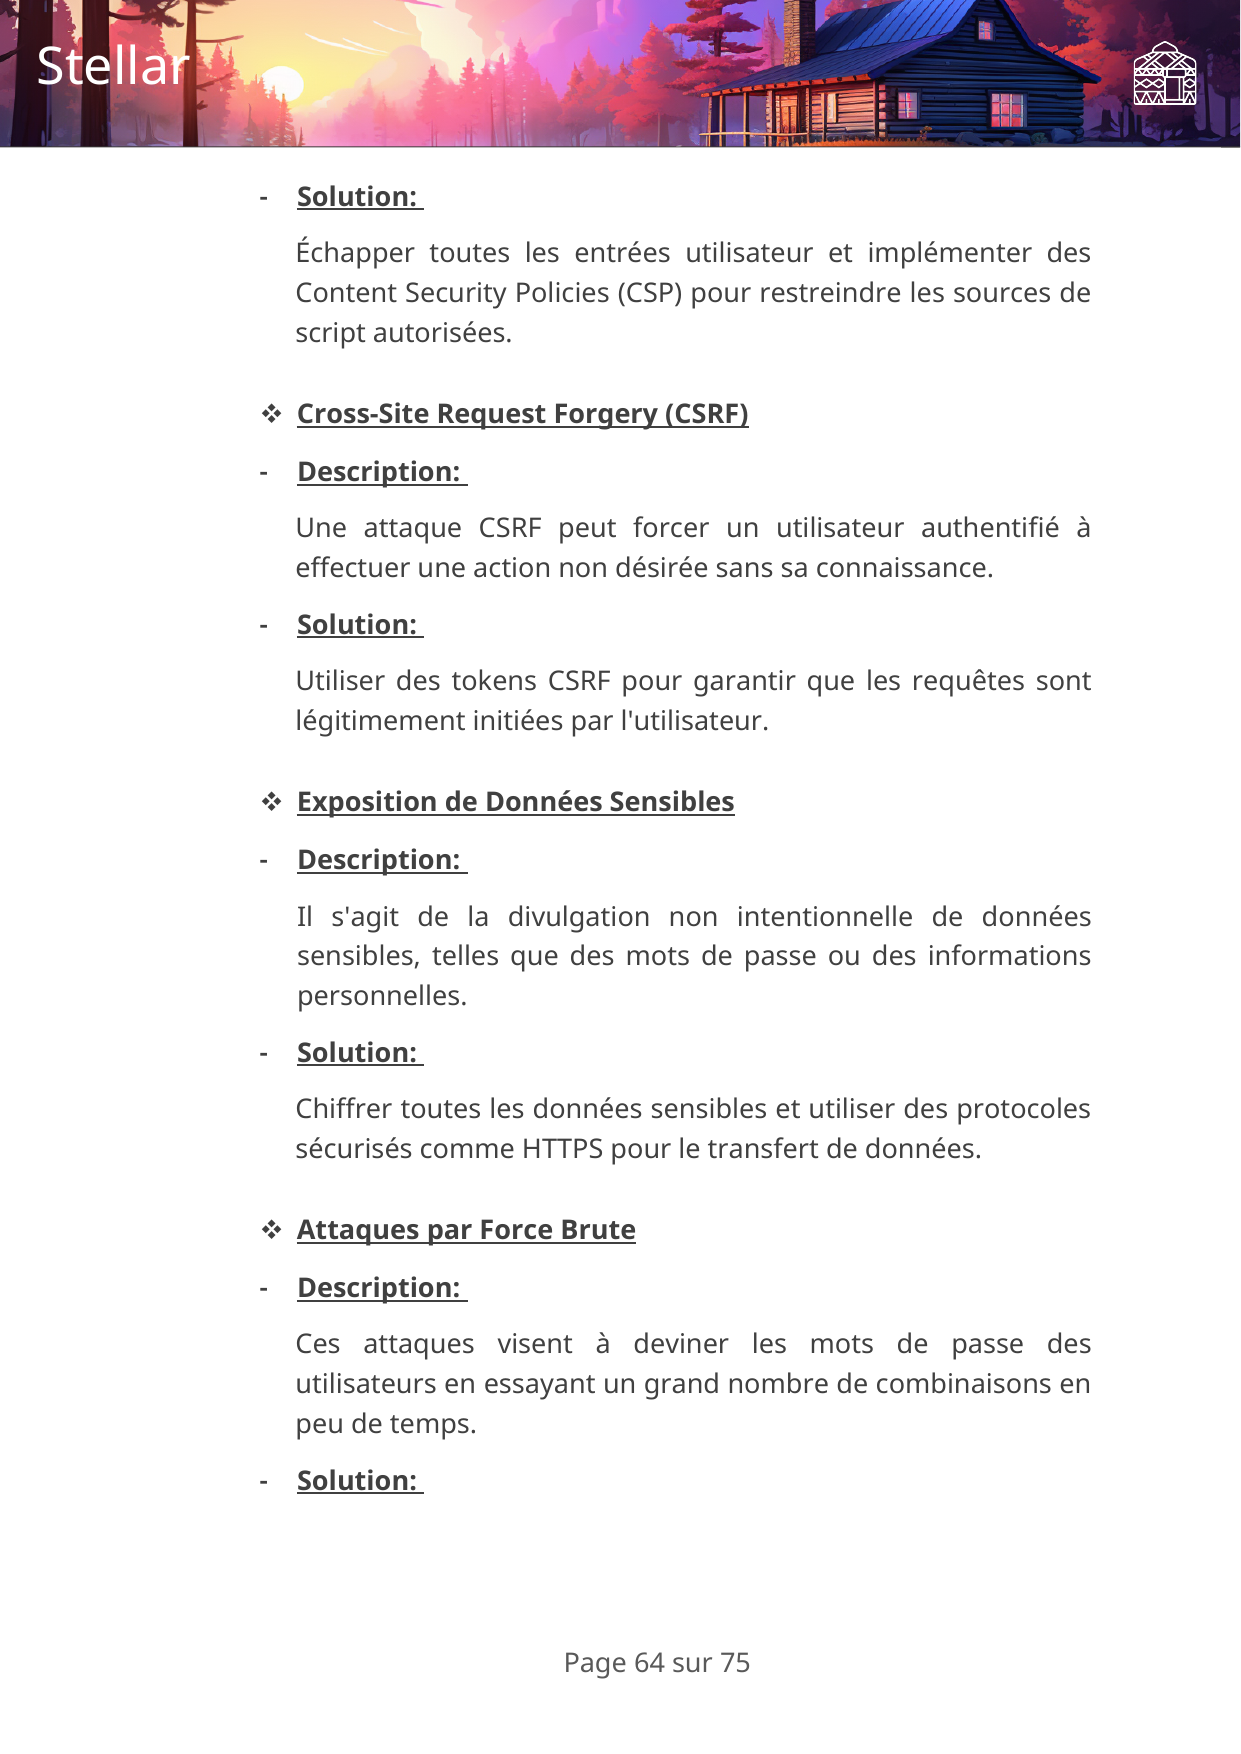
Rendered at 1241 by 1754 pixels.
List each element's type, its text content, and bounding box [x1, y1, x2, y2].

subtitle Attaques par Force Brute [259, 1211, 1092, 1248]
text Échapper toutes les entrées utilisateur et implémenter des Content Security Policies (CSP) pour restreindre les sources de script autorisées. [295, 234, 1092, 350]
text Il s'agit de la divulgation non intentionnelle de données sensibles, telles que des mots de passe ou des informations personnelles. [297, 897, 1092, 1013]
list Description: [259, 841, 1092, 877]
list Description: [259, 1268, 1092, 1305]
picture [0, 0, 1241, 146]
text Utiliser des tokens CSRF pour garantir que les requêtes sont légitimement initiées par l'utilisateur. [295, 662, 1092, 738]
list Description: [259, 452, 1092, 489]
list Solution: [259, 1461, 1092, 1498]
text Une attaque CSRF peut forcer un utilisateur authentifié à effectuer une action non désirée sans sa connaissance. [295, 509, 1092, 586]
text Ces attaques visent à deviner les mots de passe des utilisateurs en essayant un grand nombre de combinaisons en peu de temps. [295, 1325, 1092, 1441]
list Solution: [259, 1033, 1092, 1070]
subtitle Cross-Site Request Forgery (CSRF) [259, 395, 1092, 432]
list Solution: [259, 605, 1092, 642]
text Chiffrer toutes les données sensibles et utiliser des protocoles sécurisés comme HTTPS pour le transfert de données. [295, 1089, 1092, 1166]
subtitle Exposition de Données Sensibles [259, 783, 1092, 820]
list Solution: [259, 177, 1092, 214]
